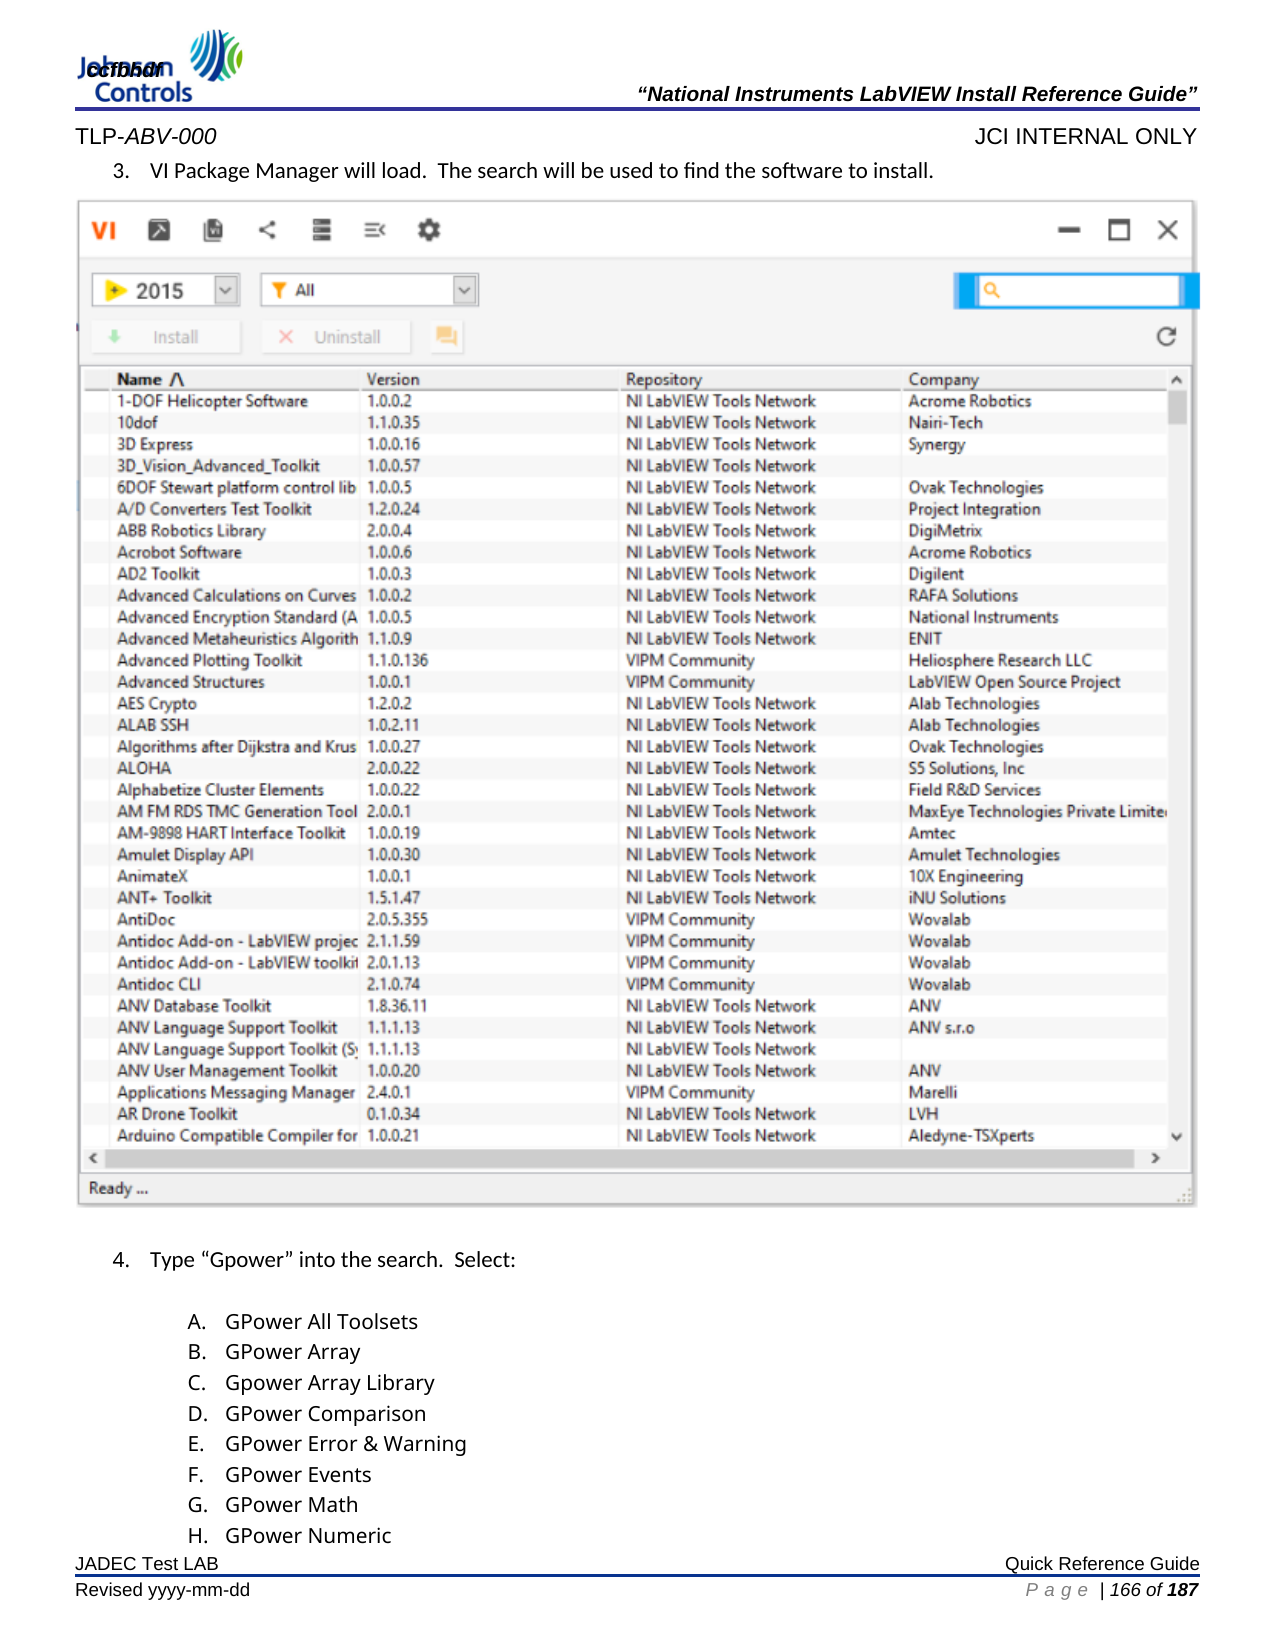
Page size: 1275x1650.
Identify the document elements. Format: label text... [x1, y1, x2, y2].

list Type “Gpower” into the search. Select: [112, 1246, 1200, 1274]
list GPower Math [187, 1491, 1200, 1519]
picture [76, 26, 246, 105]
list Gpower Array Library [187, 1368, 1200, 1397]
list GPower Error & Warning [187, 1429, 1200, 1458]
list GPower Numeric [187, 1521, 1200, 1550]
picture [75, 196, 1200, 1211]
list VI Package Manager will load. The search will be used to find the software to install. [112, 156, 1200, 184]
list GPower Array [187, 1337, 1200, 1366]
list GPower All Toolsets [187, 1307, 1200, 1335]
list GPower Events [187, 1460, 1200, 1488]
list GPower Comparison [187, 1399, 1200, 1427]
